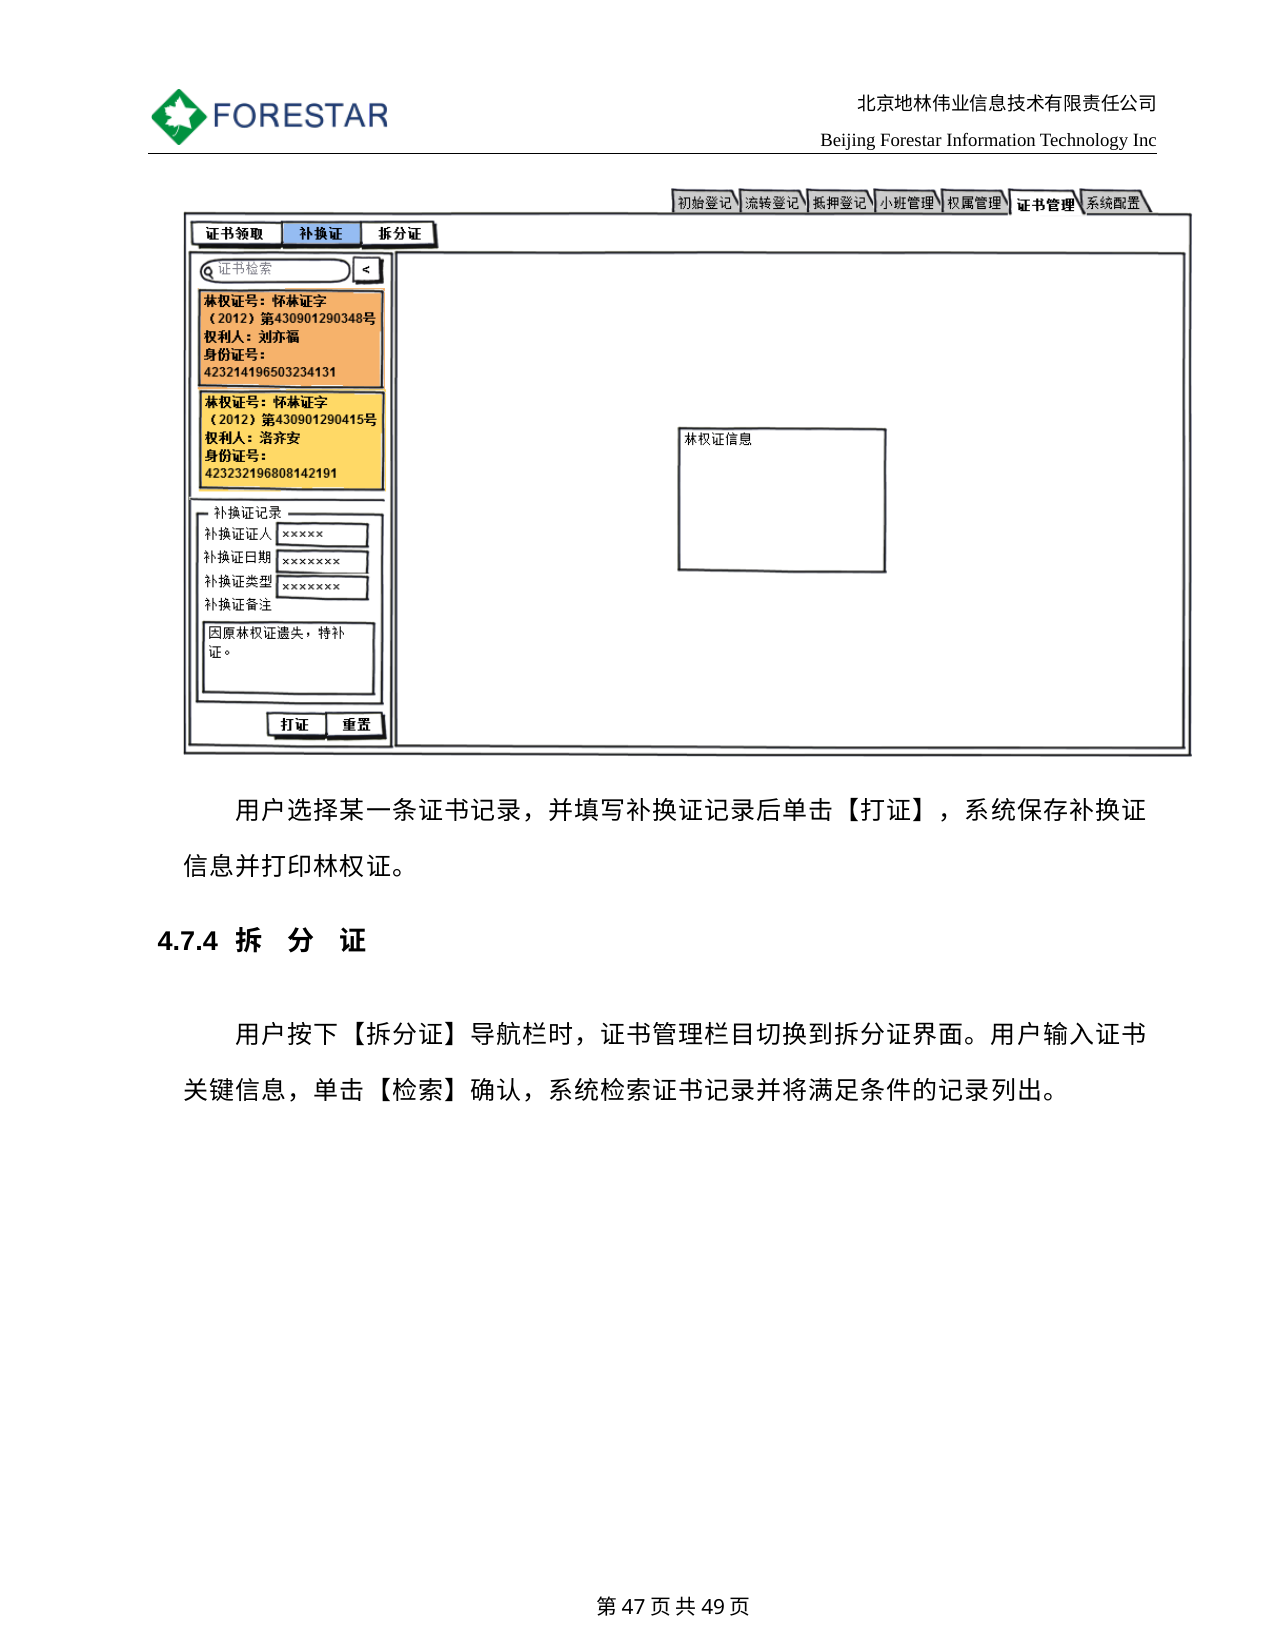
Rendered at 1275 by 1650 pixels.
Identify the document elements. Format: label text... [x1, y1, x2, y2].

picture [151, 89, 388, 145]
text 用户按下【拆分证】导航栏时，证书管理栏目切换到拆分证界面。用户输入证书关键信息，单击【检索】确认，系统检索证书记录并将满足条件的记录列出。 [180, 1014, 1147, 1108]
text 用户选择某一条证书记录，并填写补换证记录后单击【打证】，系统保存补换证信息并打印林权证。 [180, 789, 1147, 883]
subtitle 拆分证 [157, 901, 1147, 976]
picture [183, 188, 1193, 757]
